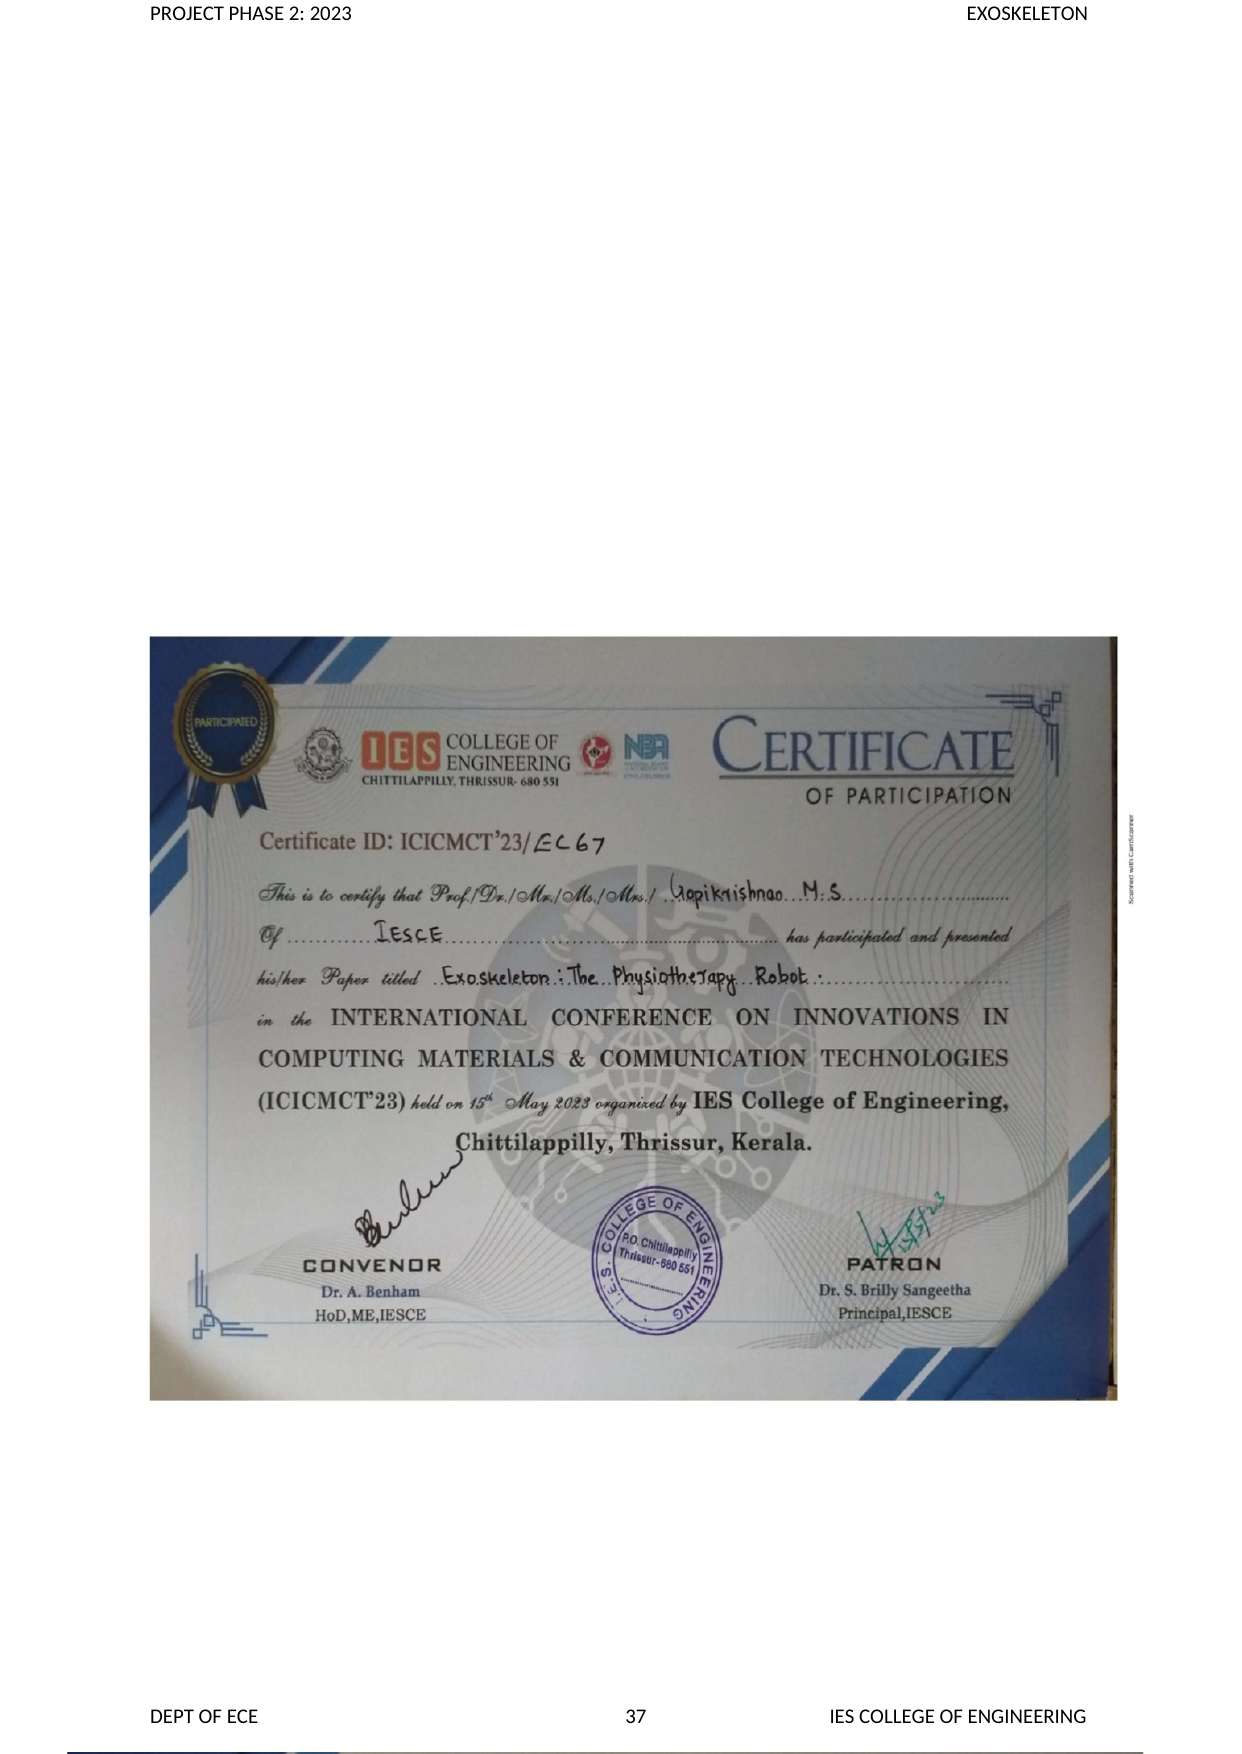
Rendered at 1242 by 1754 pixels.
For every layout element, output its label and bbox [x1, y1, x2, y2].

picture [151, 628, 1146, 1408]
